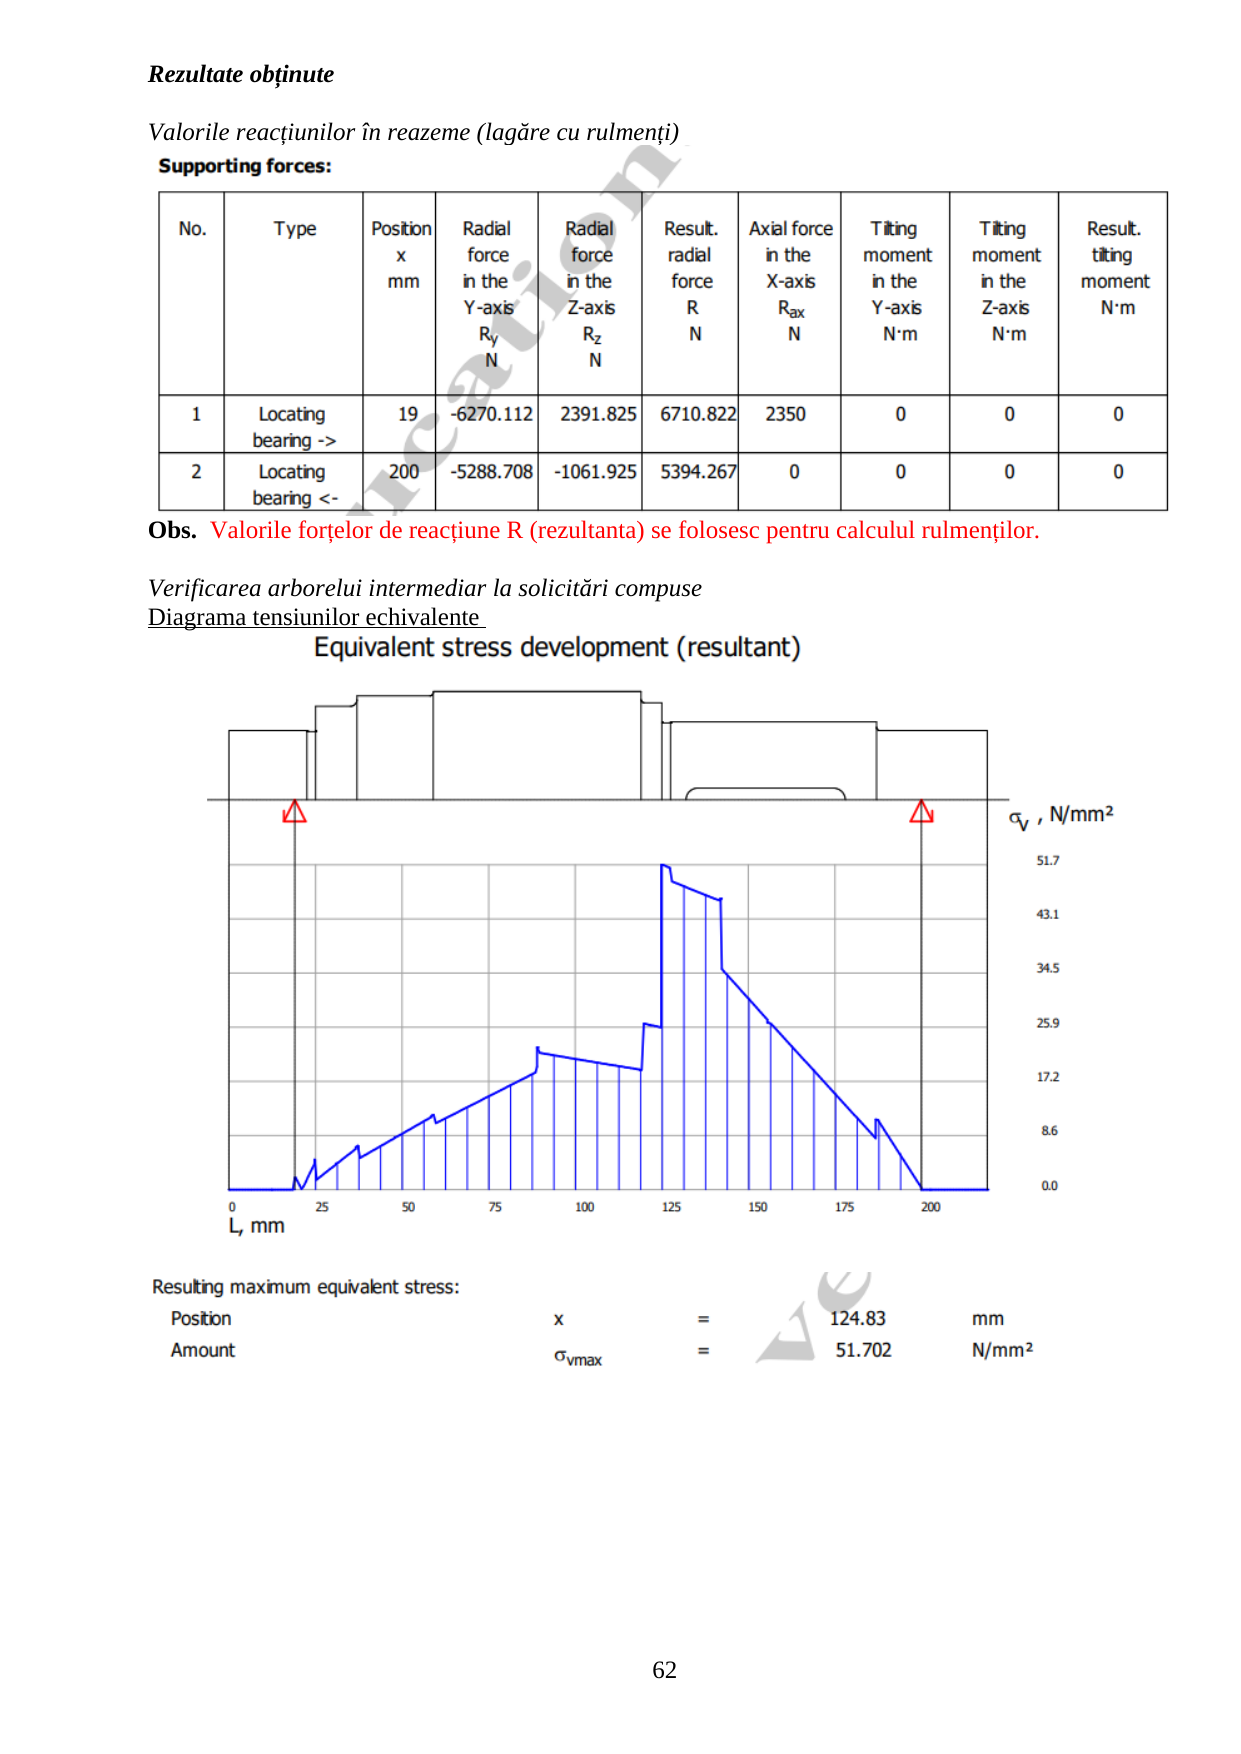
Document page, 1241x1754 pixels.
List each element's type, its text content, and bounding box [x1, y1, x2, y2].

picture [157, 145, 1172, 516]
text Valorile reacțiunilor în reazeme (lagăre cu rulmenți) [148, 117, 1181, 145]
picture [207, 630, 1122, 1244]
text Verificarea arborelui intermediar la solicitări compuse [148, 573, 1181, 602]
text Obs. Valorile forțelor de reacțiune R (rezultanta) se folosesc pentru calculul rulmenților. [148, 515, 1181, 544]
text Rezultate obținute [148, 59, 1181, 88]
text Diagrama tensiunilor echivalente [148, 602, 1181, 630]
picture [147, 1272, 1047, 1372]
